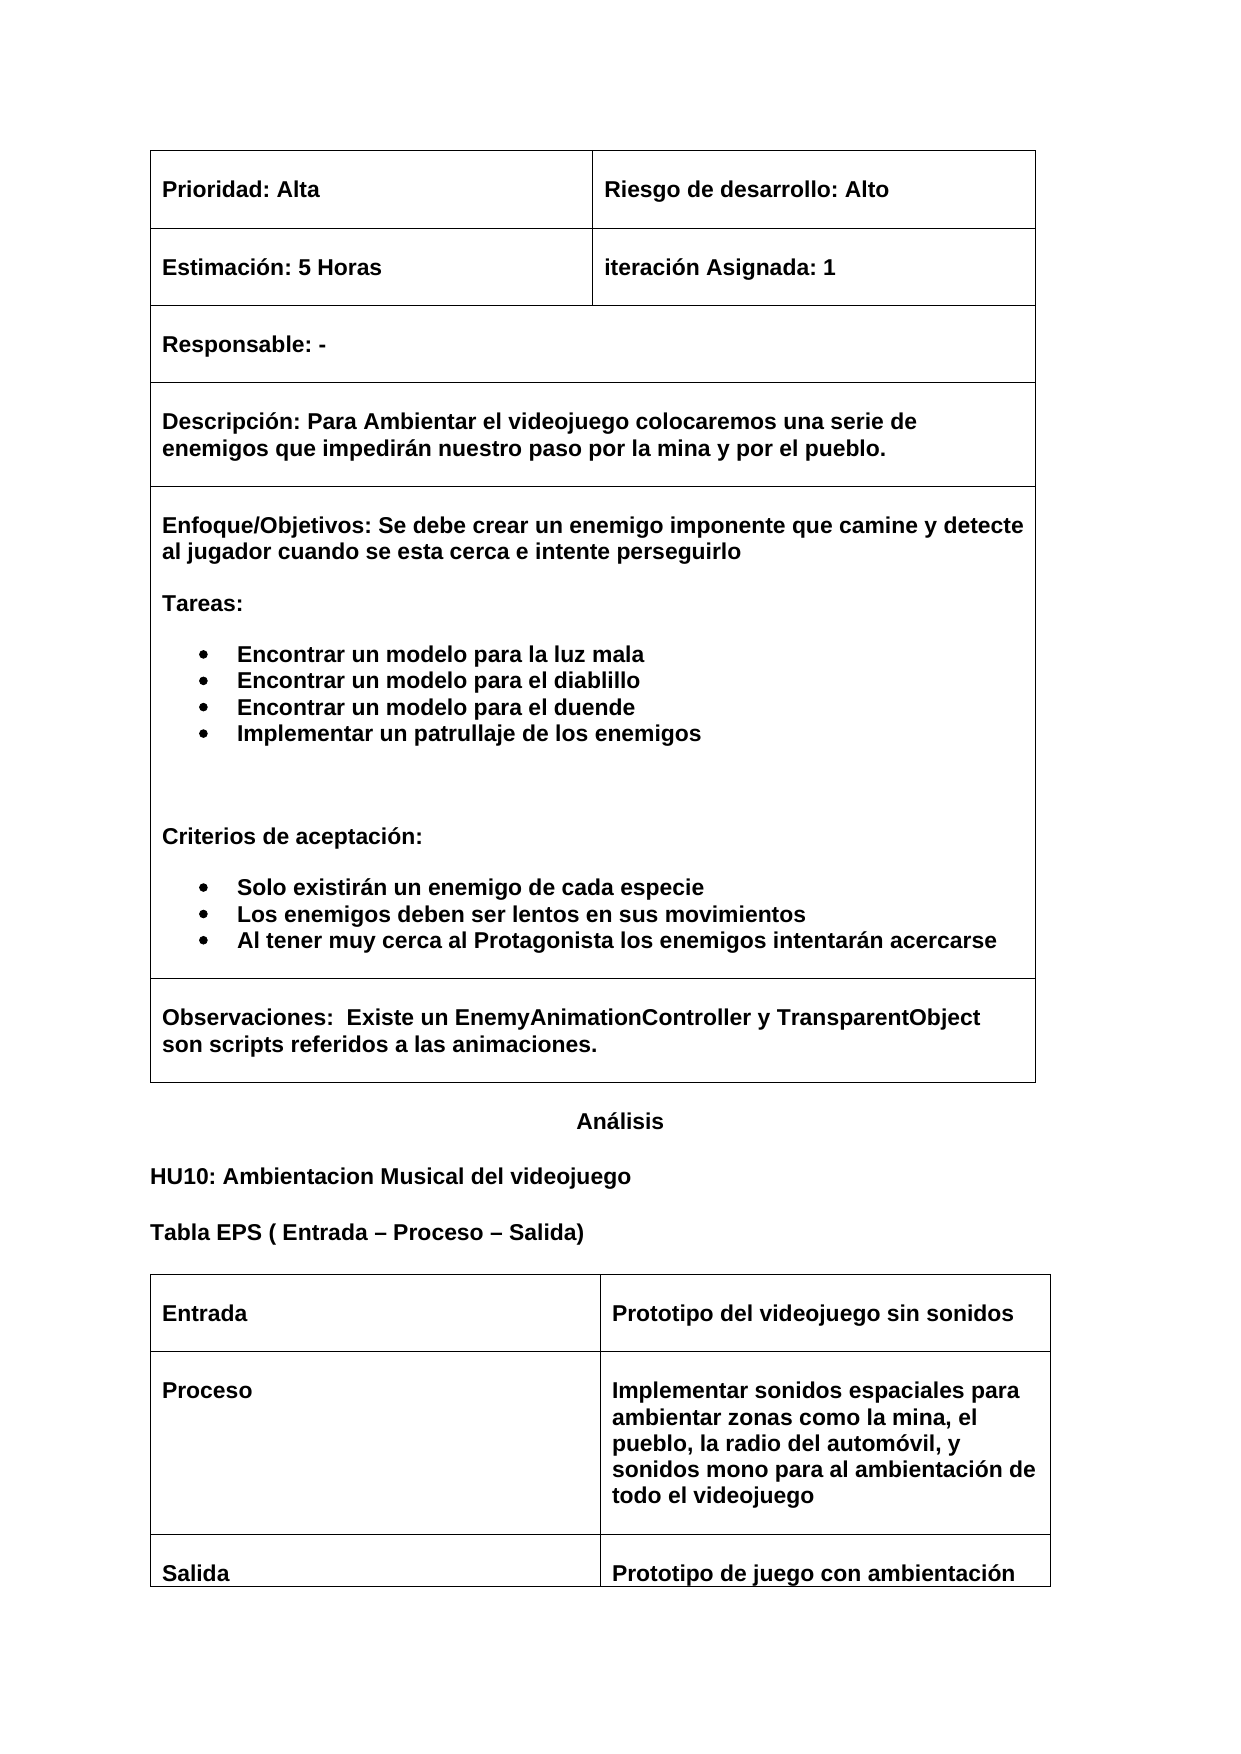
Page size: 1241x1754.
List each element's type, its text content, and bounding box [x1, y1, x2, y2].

table_cell Riesgo de desarrollo: Alto [593, 151, 1035, 227]
table_header Prototipo del videojuego sin sonidos [601, 1275, 1050, 1351]
table_header Entrada [151, 1275, 600, 1351]
table_cell Enfoque/Objetivos: Se debe crear un enemigo imponente que camine y detecte al jugador cuando se esta cerca e intente perseguirlo Tareas: Encontrar un modelo para la luz mala Encontrar un modelo para el diablillo Encontrar un modelo para el duende Implementar un patrullaje de los enemigos Criterios de aceptación: Solo existirán un enemigo de cada especie Los enemigos deben ser lentos en sus movimientos Al tener muy cerca al Protagonista los enemigos intentarán acercarse [151, 487, 1035, 978]
table_cell Descripción: Para Ambientar el videojuego colocaremos una serie de enemigos que impedirán nuestro paso por la mina y por el pueblo. [151, 383, 1035, 486]
table_cell Observaciones: Existe un EnemyAnimationController y TransparentObject son scripts referidos a las animaciones. [151, 979, 1035, 1082]
text HU10: Ambientacion Musical del videojuego [150, 1163, 1090, 1189]
table_cell iteración Asignada: 1 [593, 229, 1035, 305]
text Tabla EPS ( Entrada – Proceso – Salida) [150, 1218, 1090, 1245]
table_cell Prioridad: Alta [151, 151, 592, 227]
table_cell Salida [151, 1535, 600, 1586]
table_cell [601, 1535, 1050, 1586]
table_cell Implementar sonidos espaciales para ambientar zonas como la mina, el pueblo, la radio del automóvil, y sonidos mono para al ambientación de todo el videojuego [601, 1352, 1050, 1534]
text Análisis [150, 1108, 1090, 1134]
table_cell Estimación: 5 Horas [151, 229, 592, 305]
table_cell Responsable: - [151, 306, 1035, 382]
table_cell Proceso [151, 1352, 600, 1534]
